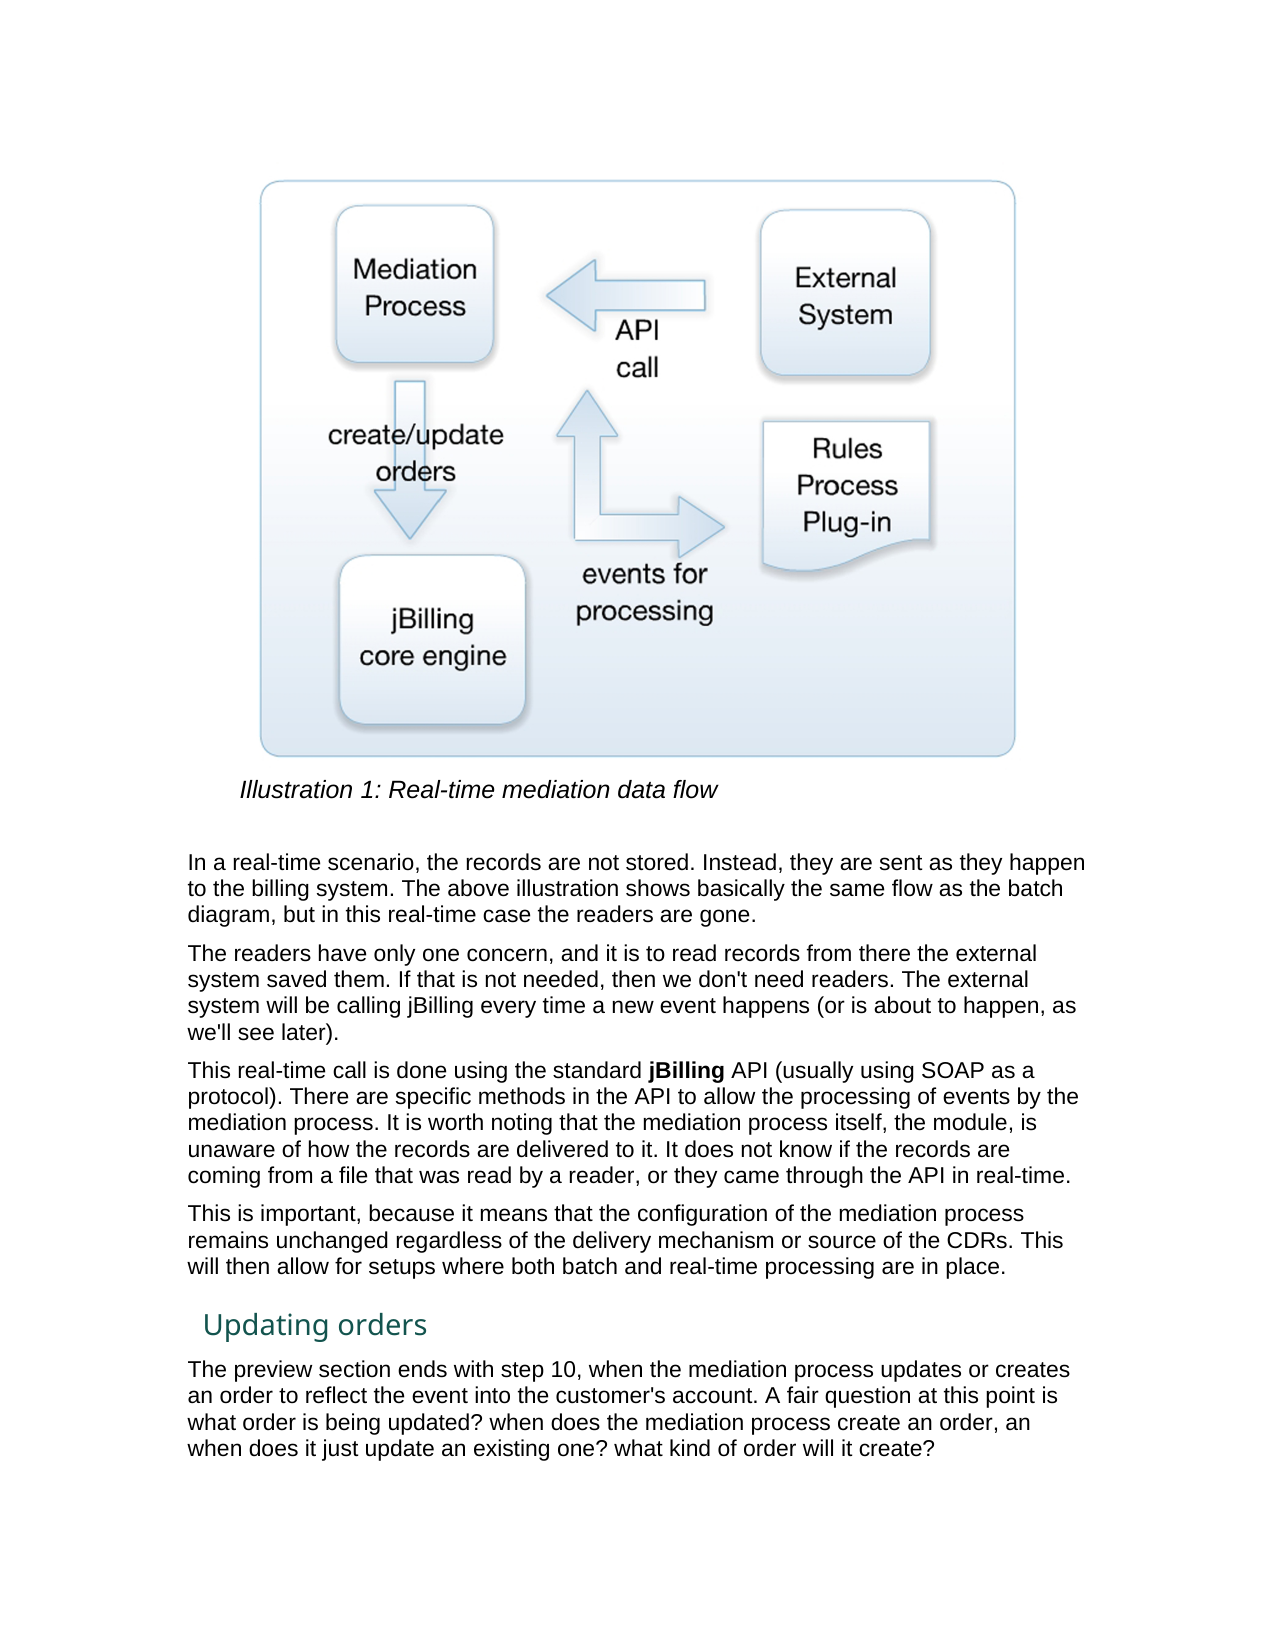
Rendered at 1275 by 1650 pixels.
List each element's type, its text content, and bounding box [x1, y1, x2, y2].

text In a real-time scenario, the records are not stored. Instead, they are sent as they happen to the billing system. The above illustration shows basically the same flow as the batch diagram, but in this real-time case the readers are gone. [187, 849, 1087, 928]
text The preview section ends with step 10, when the mediation process updates or creates an order to reflect the event into the customer's account. A fair question at this point is what order is being updated? when does the mediation process create an order, an when does it just update an existing one? what kind of order will it create? [187, 1356, 1087, 1461]
text The readers have only one concern, and it is to read records from there the external system saved them. If that is not needed, then we don't need readers. The external system will be calling jBilling every time a new event happens (or is about to happen, as we'll see later). [187, 939, 1087, 1045]
text This is important, because it means that the configuration of the mediation process remains unchanged regardless of the delivery mechanism or source of the CDRs. This will then allow for setups where both batch and real-time processing are in place. [187, 1200, 1087, 1279]
text This real-time call is done using the standard jBilling API (usually using SOAP as a protocol). There are specific methods in the API to allow the processing of events by the mediation process. It is worth noting that the mediation process itself, the module, is unaware of how the records are delivered to it. It does not know if the records are coming from a file that was read by a reader, or they came through the API in real-time. [187, 1057, 1087, 1188]
subtitle Updating orders [202, 1304, 1087, 1344]
picture [239, 162, 1036, 775]
